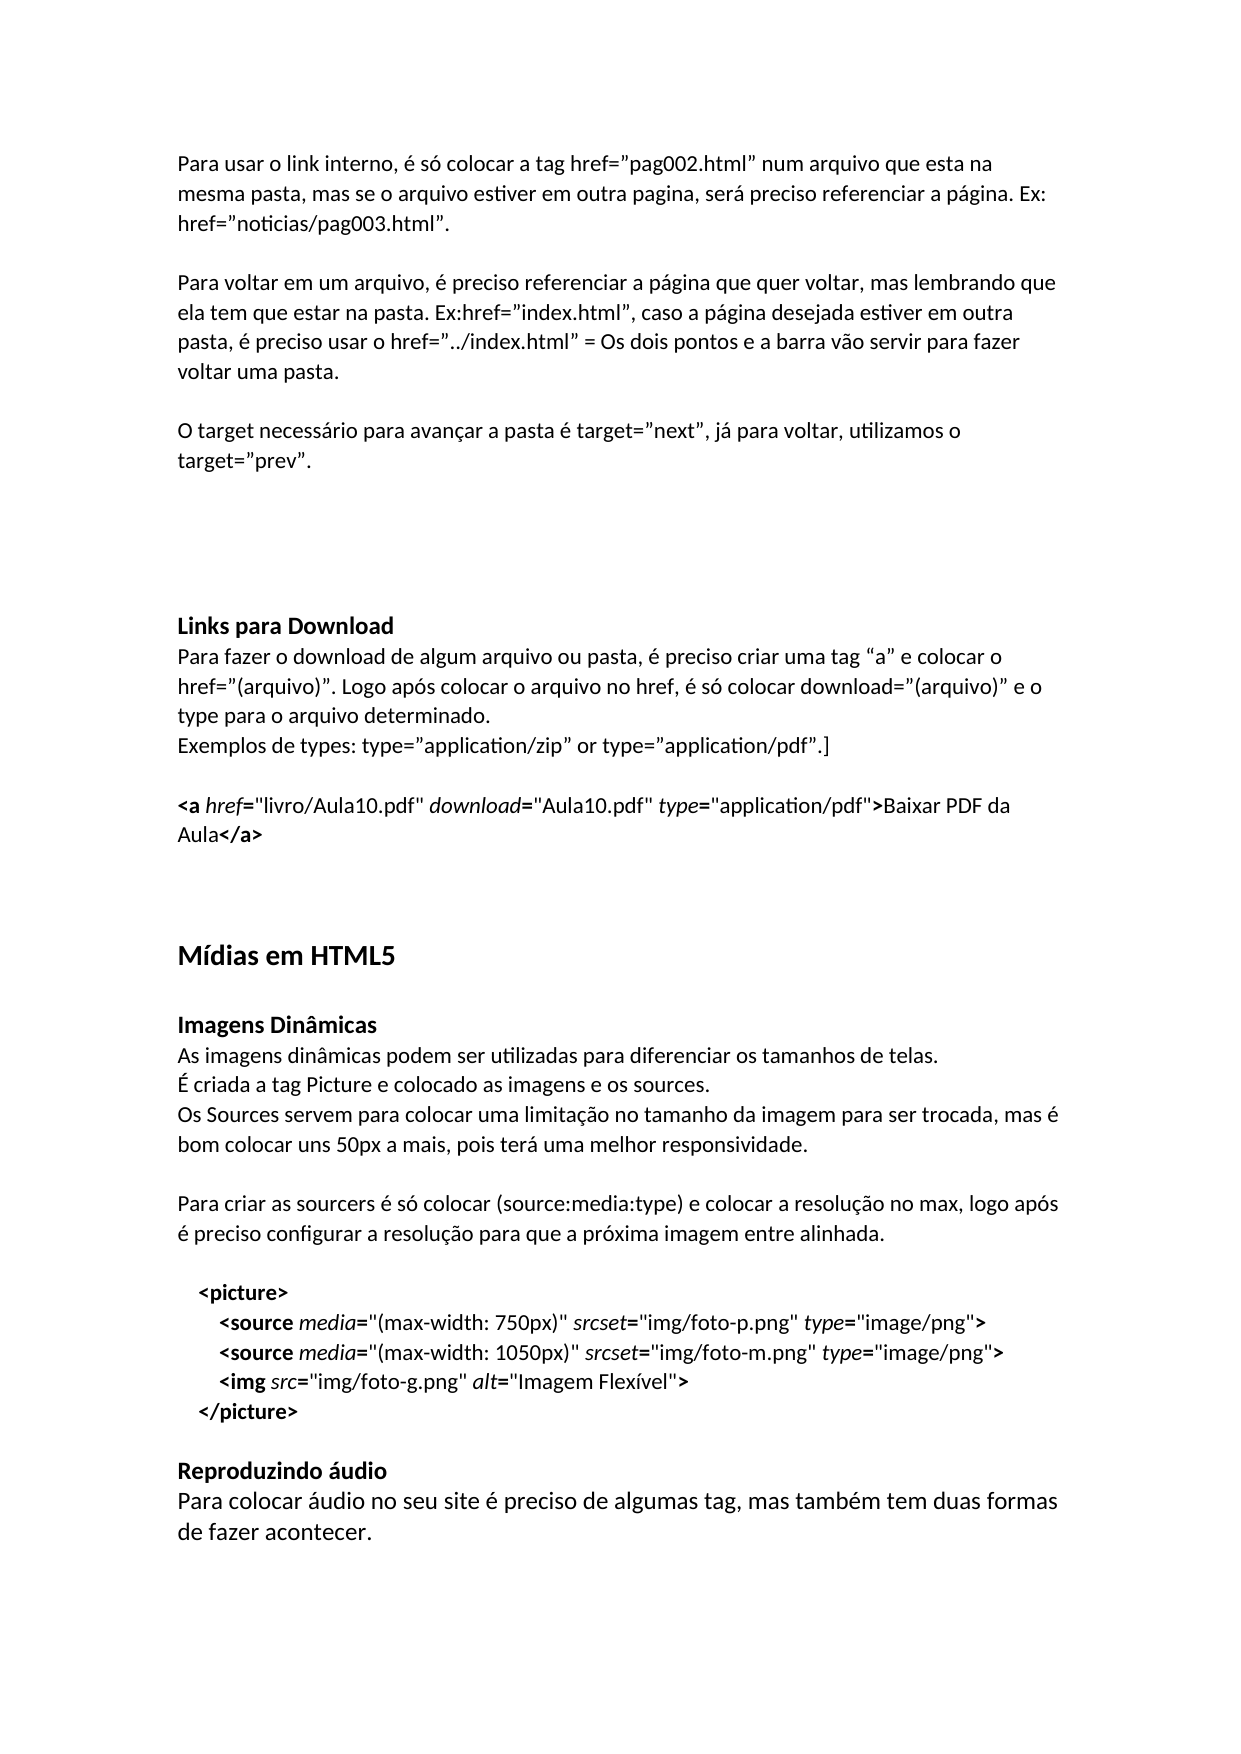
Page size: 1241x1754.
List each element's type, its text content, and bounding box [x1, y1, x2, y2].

text Exemplos de types: type=”application/zip” or type=”application/pdf”.] [177, 730, 1063, 759]
text <source media="(max-width: 750px)" srcset="img/foto-p.png" type="image/png"> [177, 1306, 1063, 1336]
text Para usar o link interno, é só colocar a tag href=”pag002.html” num arquivo que esta na mesma pasta, mas se o arquivo estiver em outra pagina, será preciso referenciar a página. Ex: href=”noticias/pag003.html”. [177, 148, 1063, 237]
text Para criar as sourcers é só colocar (source:media:type) e colocar a resolução no max, logo após é preciso configurar a resolução para que a próxima imagem entre alinhada. [177, 1188, 1063, 1247]
text O target necessário para avançar a pasta é target=”next”, já para voltar, utilizamos o target=”prev”. [177, 415, 1063, 474]
text <a href="livro/Aula10.pdf" download="Aula10.pdf" type="application/pdf">Baixar PDF da Aula</a> [177, 789, 1063, 848]
text É criada a tag Picture e colocado as imagens e os sources. Os Sources servem para colocar uma limitação no tamanho da imagem para ser trocada, mas é bom colocar uns 50px a mais, pois terá uma melhor responsividade. [177, 1069, 1063, 1158]
text As imagens dinâmicas podem ser utilizadas para diferenciar os tamanhos de telas. [177, 1039, 1063, 1069]
text Reproduzindo áudio [177, 1455, 1063, 1485]
text </picture> [177, 1396, 1063, 1425]
text Mídias em HTML5 [177, 937, 1063, 973]
text <img src="img/foto-g.png" alt="Imagem Flexível"> [177, 1366, 1063, 1396]
text Para fazer o download de algum arquivo ou pasta, é preciso criar uma tag “a” e colocar o href=”(arquivo)”. Logo após colocar o arquivo no href, é só colocar download=”(arquivo)” e o type para o arquivo determinado. [177, 641, 1063, 730]
text <picture> [177, 1277, 1063, 1306]
text Imagens Dinâmicas [177, 1009, 1063, 1039]
text Links para Download [177, 610, 1063, 641]
text Para voltar em um arquivo, é preciso referenciar a página que quer voltar, mas lembrando que ela tem que estar na pasta. Ex:href=”index.html”, caso a página desejada estiver em outra pasta, é preciso usar o href=”../index.html” = Os dois pontos e a barra vão servir para fazer voltar uma pasta. [177, 237, 1063, 385]
text Para colocar áudio no seu site é preciso de algumas tag, mas também tem duas formas de fazer acontecer. [177, 1485, 1063, 1546]
text <source media="(max-width: 1050px)" srcset="img/foto-m.png" type="image/png"> [177, 1336, 1063, 1366]
